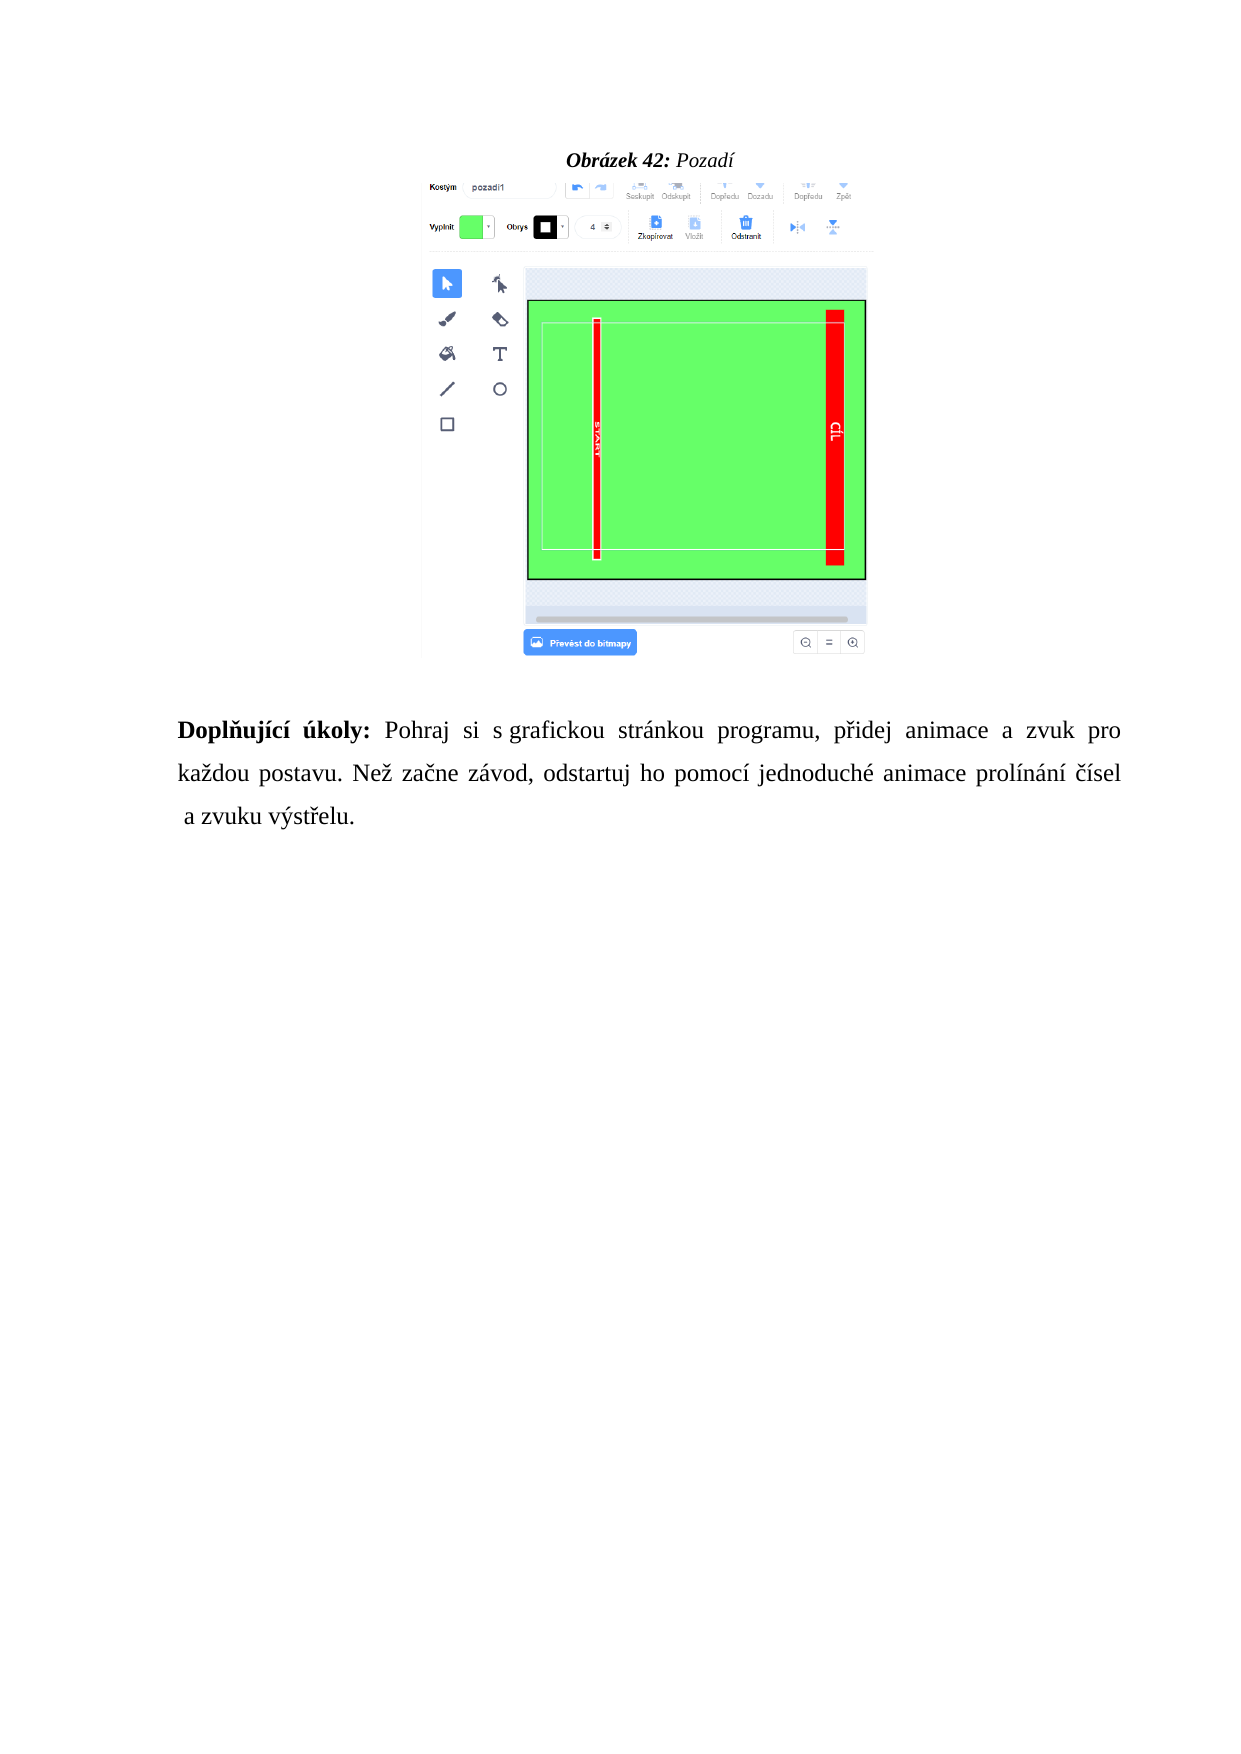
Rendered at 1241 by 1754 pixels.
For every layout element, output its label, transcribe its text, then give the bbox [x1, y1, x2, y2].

picture [421, 183, 879, 658]
text Doplňující úkoly: Pohraj si s grafickou stránkou programu, přidej animace a zvuk pro každou postavu. Než začne závod, odstartuj ho pomocí jednoduché animace prolínání čísel a zvuku výstřelu. [177, 715, 1122, 830]
